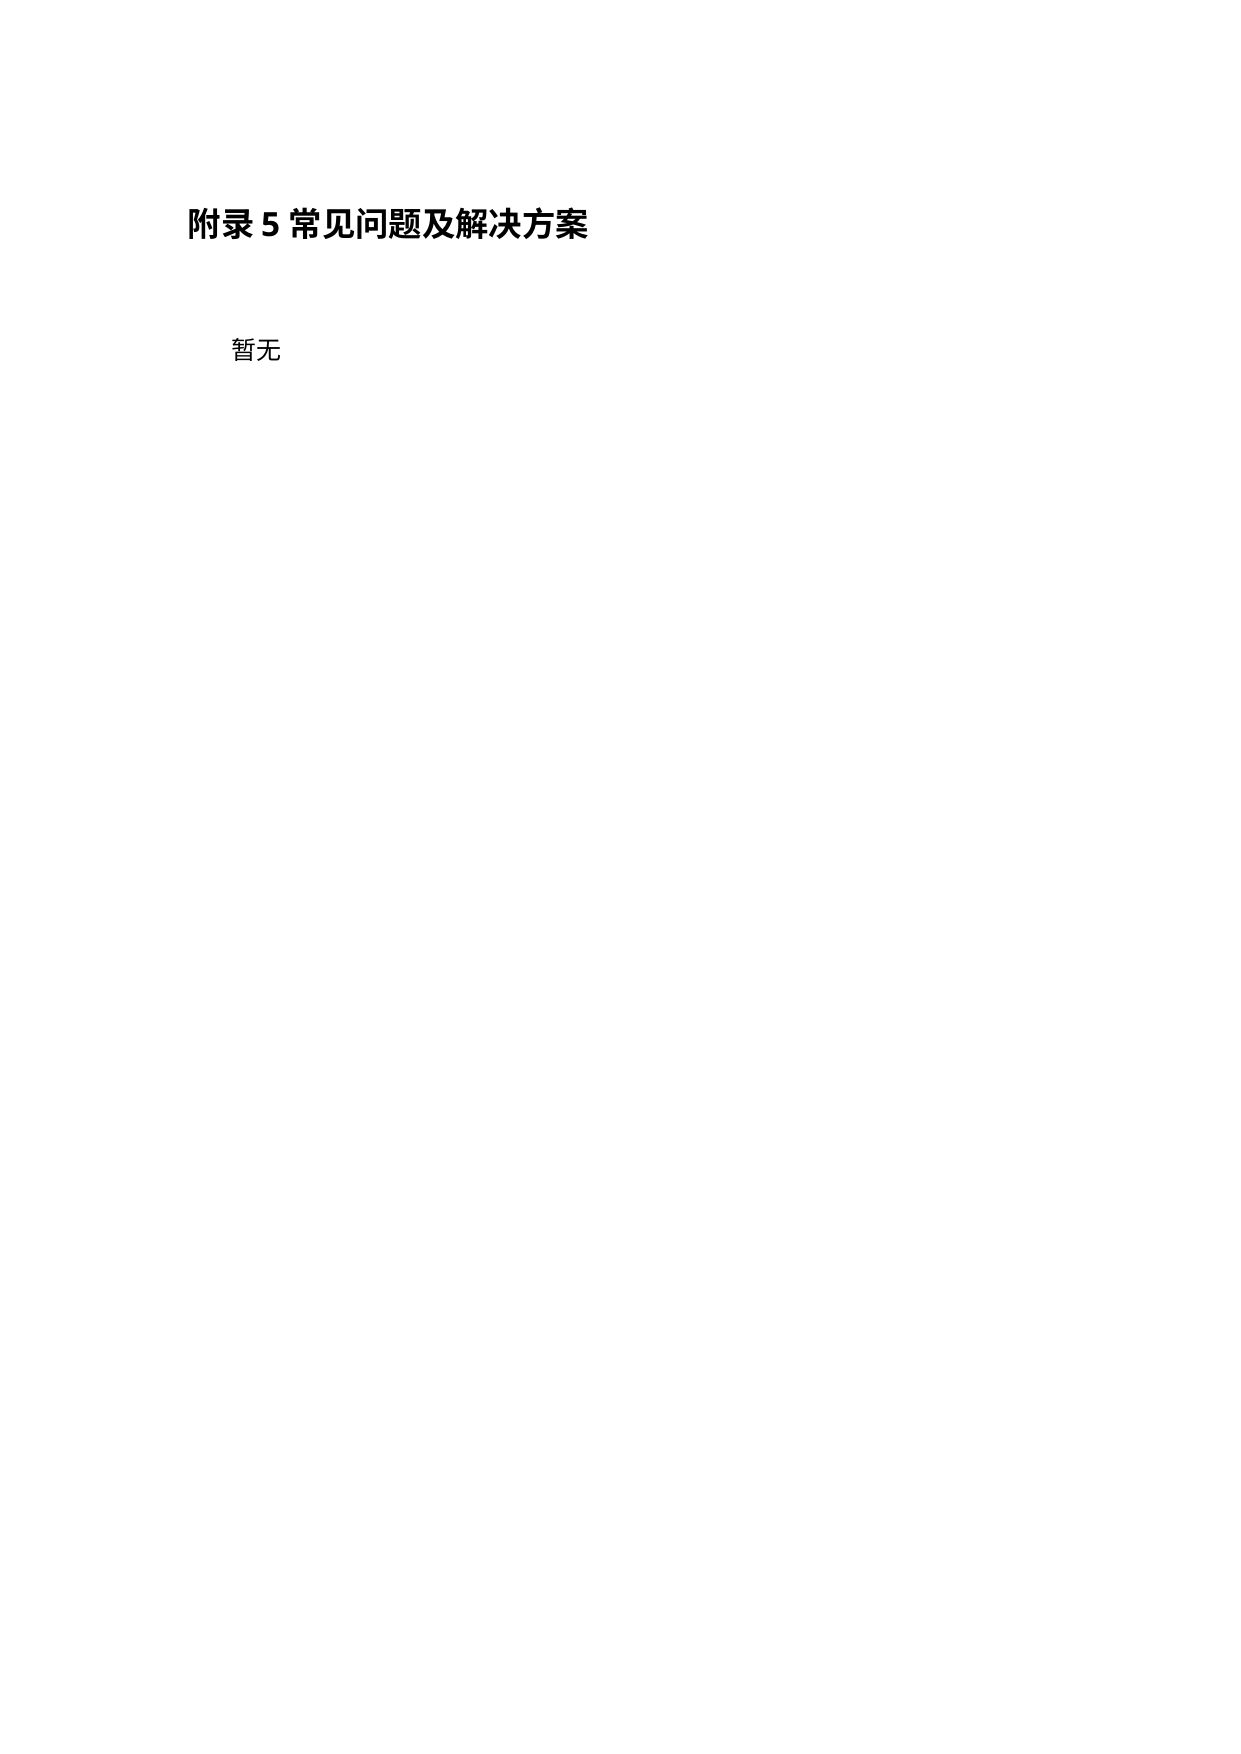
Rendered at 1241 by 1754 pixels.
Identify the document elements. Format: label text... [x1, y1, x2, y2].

text 暂无 [187, 316, 1053, 381]
subtitle 附录5 常见问题及解决方案 [187, 189, 1053, 254]
